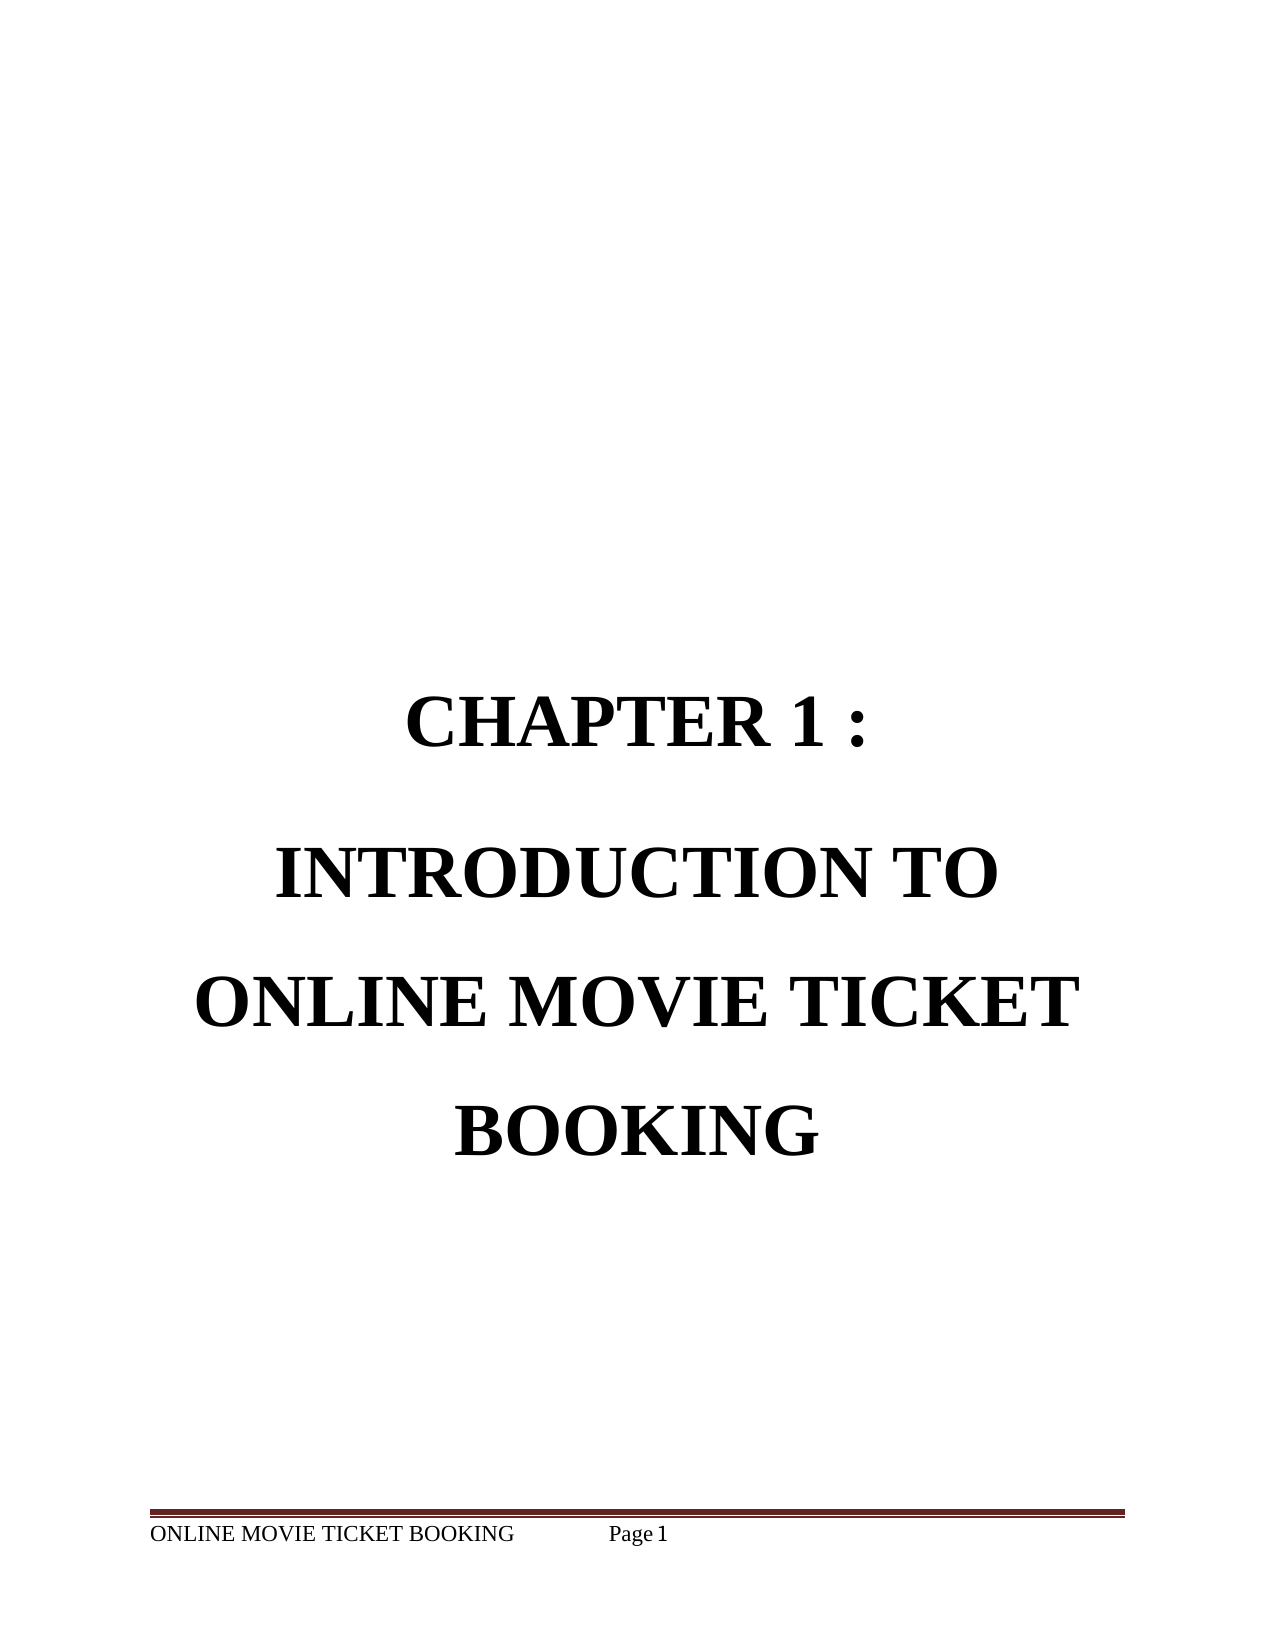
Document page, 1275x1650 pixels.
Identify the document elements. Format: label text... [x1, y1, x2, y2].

text CHAPTER 1 : [150, 677, 1125, 763]
text INTRODUCTION TO ONLINE MOVIE TICKET BOOKING [150, 827, 1125, 1172]
